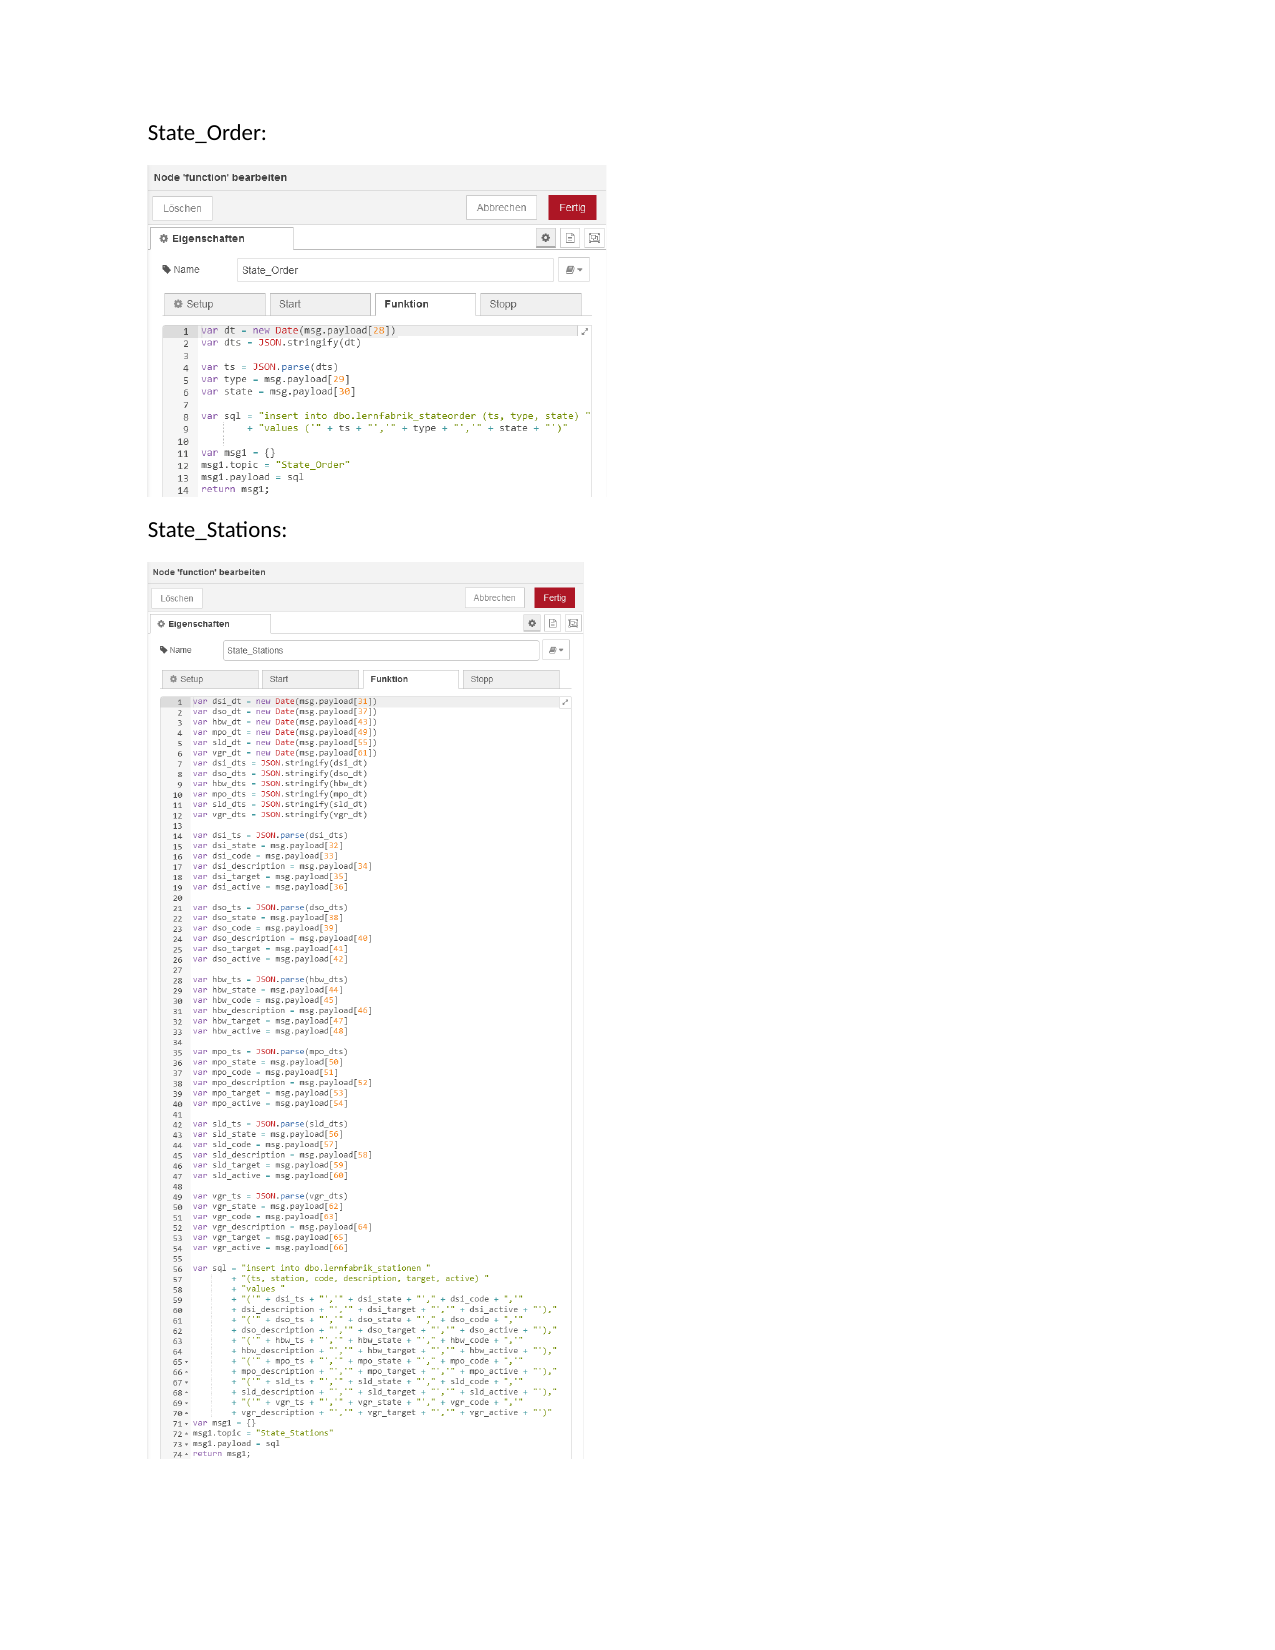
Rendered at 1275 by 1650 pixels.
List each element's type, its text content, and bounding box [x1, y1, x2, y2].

picture [147, 562, 584, 1459]
text State_Order: [148, 118, 1127, 146]
picture [147, 165, 607, 497]
text State_Stations: [148, 515, 1127, 543]
